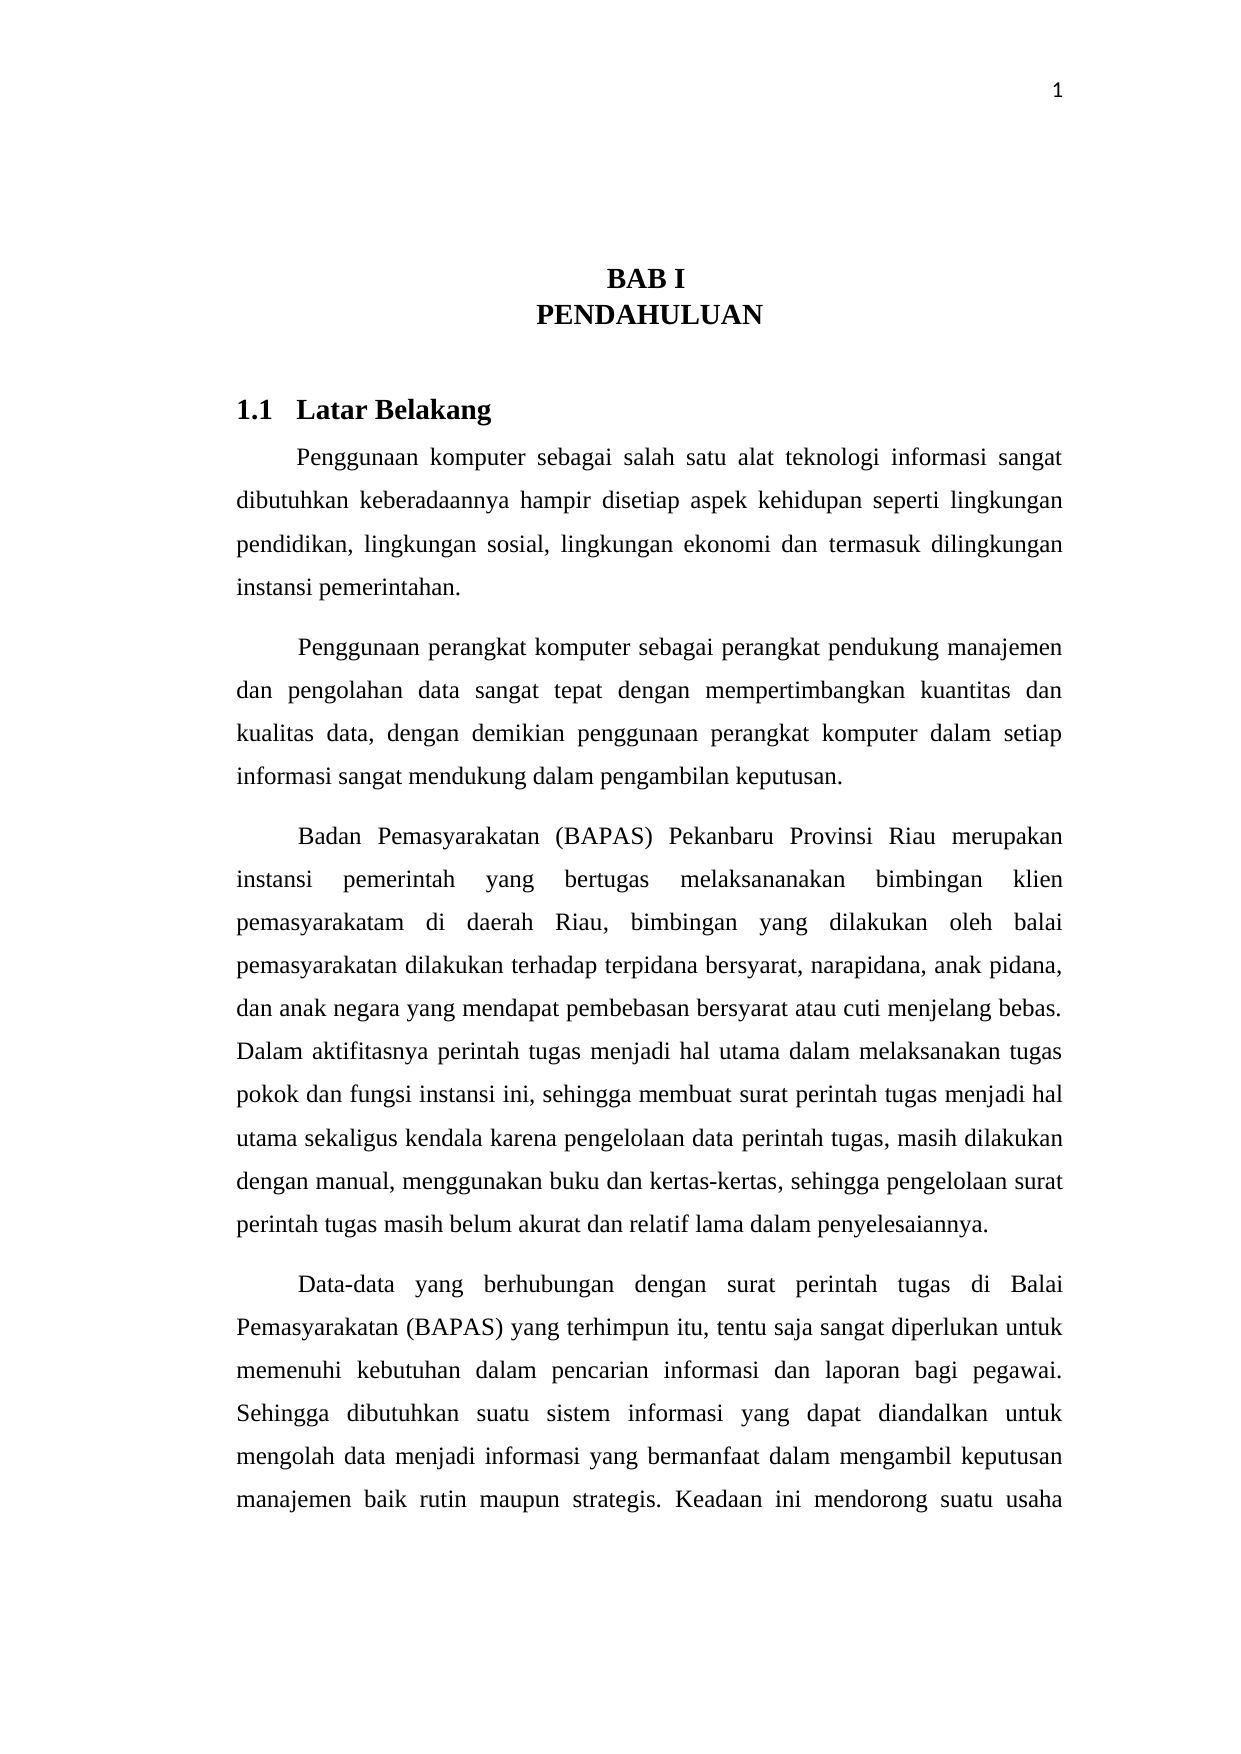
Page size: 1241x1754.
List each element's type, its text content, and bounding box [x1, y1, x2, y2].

subtitle Latar Belakang [236, 392, 1063, 426]
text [236, 1269, 1063, 1513]
subtitle PENDAHULUAN [236, 261, 1063, 331]
text Penggunaan komputer sebagai salah satu alat teknologi informasi sangat dibutuhkan keberadaannya hampir disetiap aspek kehidupan seperti lingkungan pendidikan, lingkungan sosial, lingkungan ekonomi dan termasuk dilingkungan instansi pemerintahan. [236, 442, 1063, 601]
text Badan Pemasyarakatan (BAPAS) Pekanbaru Provinsi Riau merupakan instansi pemerintah yang bertugas melaksananakan bimbingan klien pemasyarakatam di daerah Riau, bimbingan yang dilakukan oleh balai pemasyarakatan dilakukan terhadap terpidana bersyarat, narapidana, anak pidana, dan anak negara yang mendapat pembebasan bersyarat atau cuti menjelang bebas. Dalam aktifitasnya perintah tugas menjadi hal utama dalam melaksanakan tugas pokok dan fungsi instansi ini, sehingga membuat surat perintah tugas menjadi hal utama sekaligus kendala karena pengelolaan data perintah tugas, masih dilakukan dengan manual, menggunakan buku dan kertas-kertas, sehingga pengelolaan surat perintah tugas masih belum akurat dan relatif lama dalam penyelesaiannya. [236, 821, 1063, 1238]
text Penggunaan perangkat komputer sebagai perangkat pendukung manajemen dan pengolahan data sangat tepat dengan mempertimbangkan kuantitas dan kualitas data, dengan demikian penggunaan perangkat komputer dalam setiap informasi sangat mendukung dalam pengambilan keputusan. [236, 632, 1063, 790]
